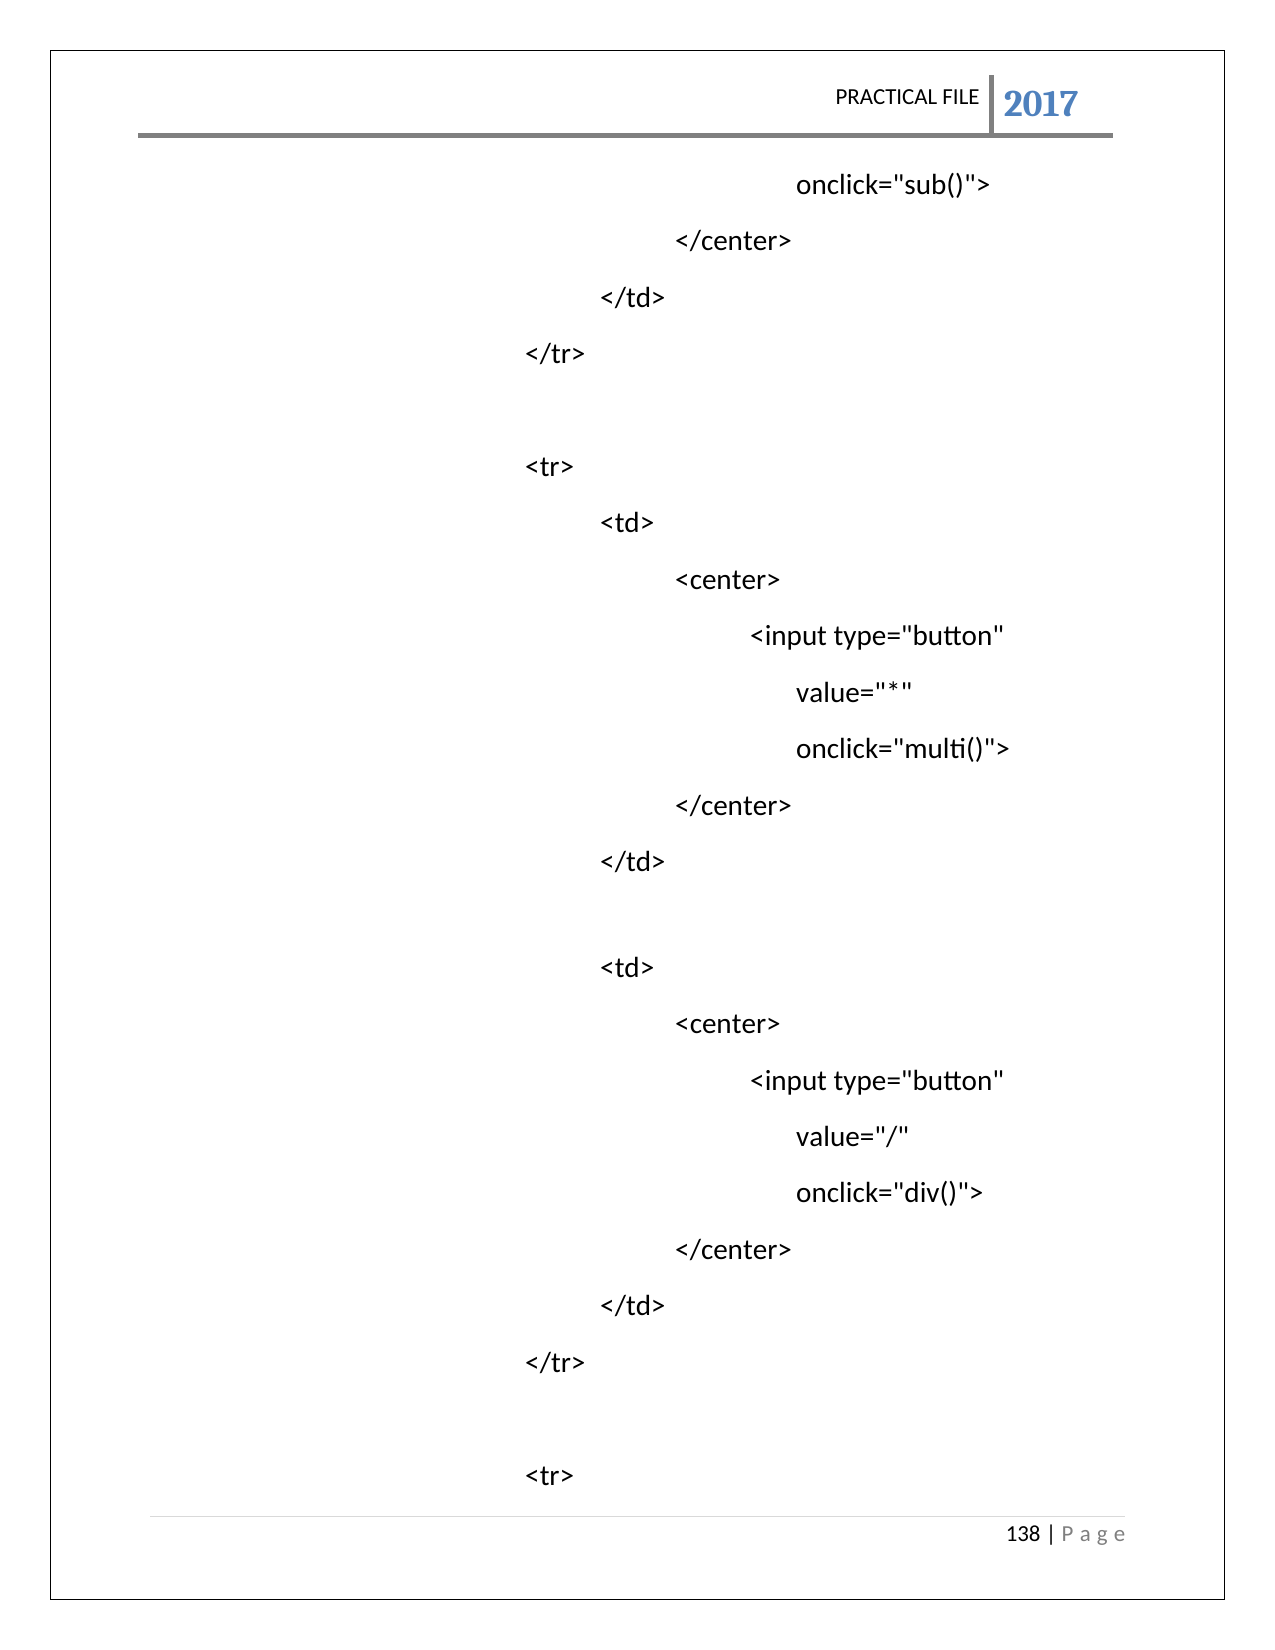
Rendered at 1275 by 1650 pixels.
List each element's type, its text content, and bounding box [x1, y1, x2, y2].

text <td> [150, 949, 1125, 984]
text value="*" [150, 674, 1125, 709]
text </td> [150, 279, 1125, 314]
text <center> [150, 1005, 1125, 1041]
text <tr> [150, 448, 1125, 484]
text </center> [150, 1231, 1125, 1267]
text <tr> [150, 1457, 1125, 1492]
text </td> [150, 843, 1125, 879]
text </tr> [150, 1344, 1125, 1379]
text </tr> [150, 335, 1125, 371]
text <td> [150, 504, 1125, 540]
text </center> [150, 222, 1125, 258]
text <input type="button" [150, 617, 1125, 653]
text <center> [150, 561, 1125, 597]
text onclick="sub()"> [150, 166, 1125, 201]
text value="/" [150, 1118, 1125, 1154]
text </td> [150, 1287, 1125, 1323]
text <input type="button" [150, 1062, 1125, 1097]
text </center> [150, 787, 1125, 822]
text onclick="multi()"> [150, 730, 1125, 766]
text onclick="div()"> [150, 1174, 1125, 1210]
